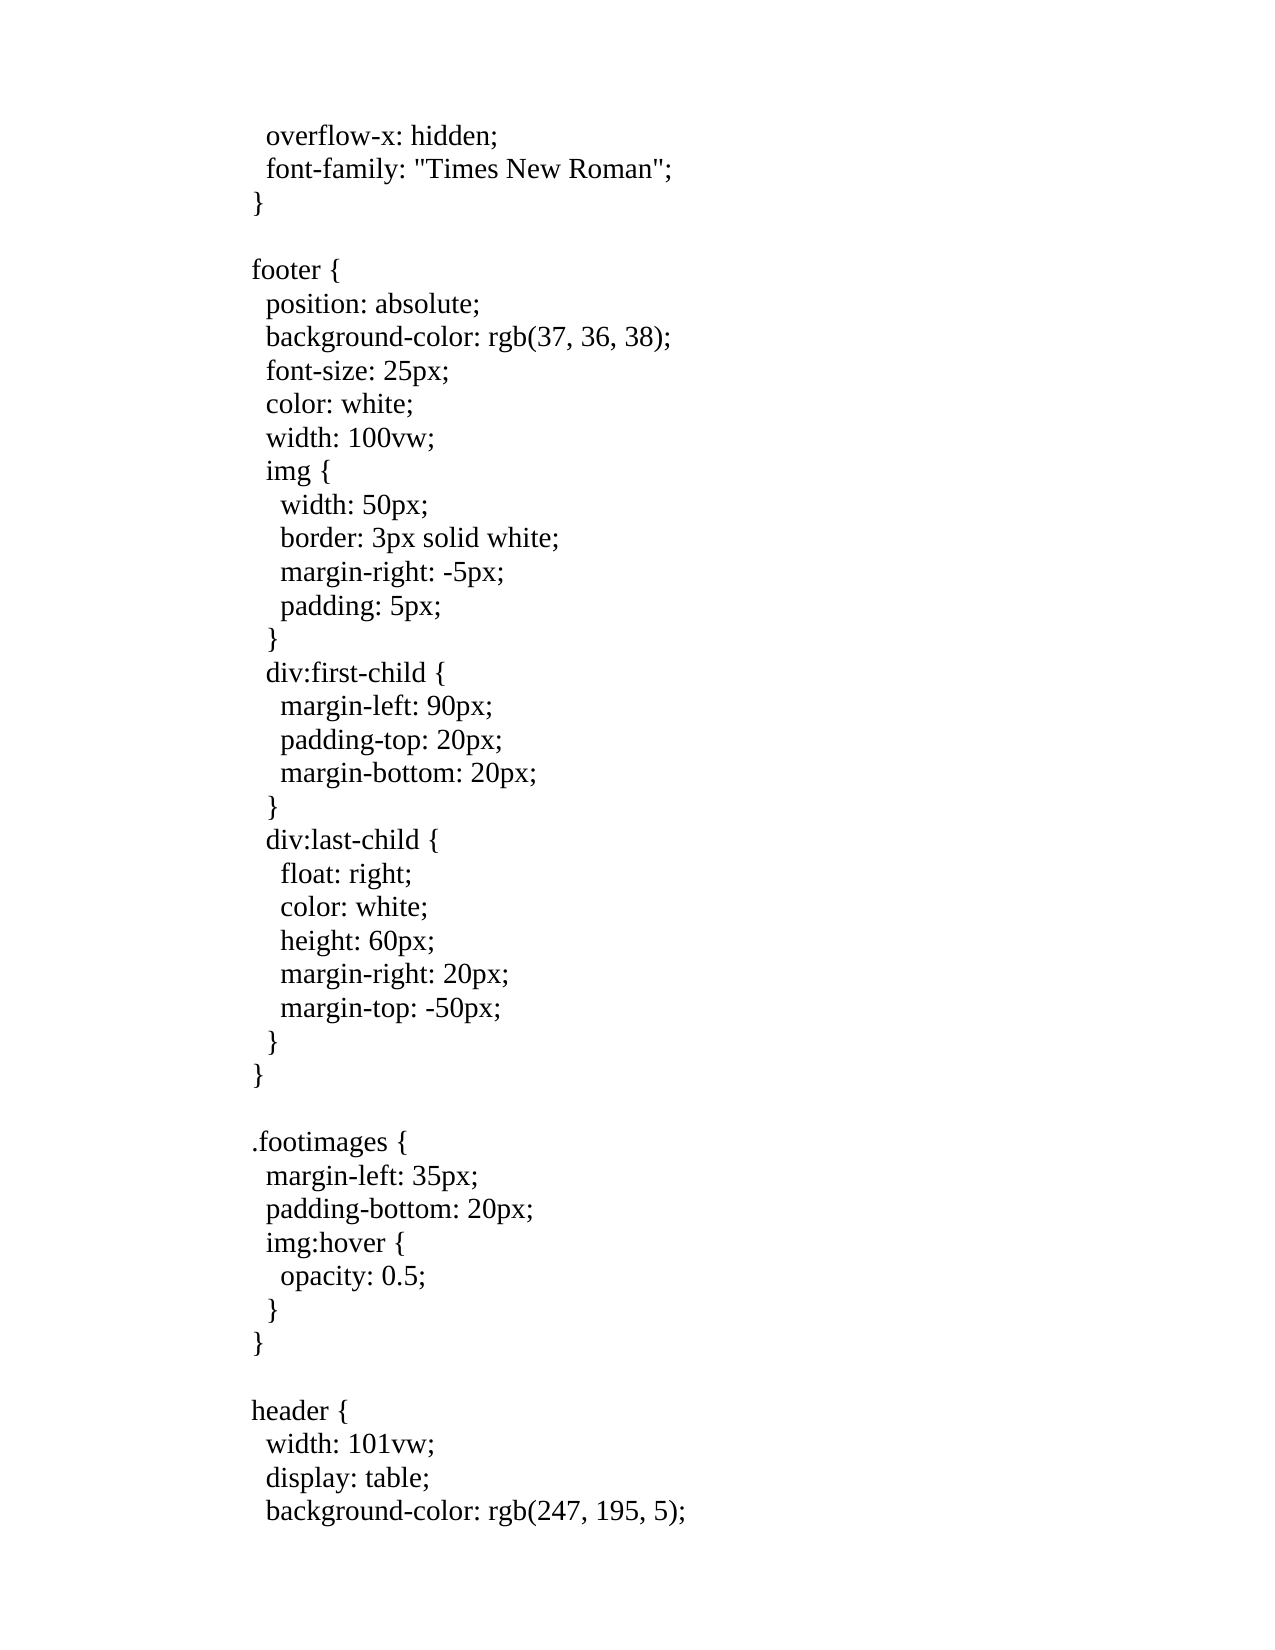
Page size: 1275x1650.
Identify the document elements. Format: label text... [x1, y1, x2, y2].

text footer { [177, 252, 1186, 286]
text div:first-child { [177, 655, 1186, 688]
text margin-bottom: 20px; [177, 755, 1186, 789]
text color: white; [177, 386, 1186, 420]
text padding-bottom: 20px; [177, 1191, 1186, 1225]
text } [177, 1057, 1186, 1091]
text width: 101vw; [177, 1426, 1186, 1460]
text opacity: 0.5; [177, 1258, 1186, 1292]
text border: 3px solid white; [177, 521, 1186, 554]
text header { [177, 1393, 1186, 1426]
text } [177, 621, 1186, 655]
text } [177, 1326, 1186, 1359]
text div:last-child { [177, 822, 1186, 856]
text } [177, 1292, 1186, 1326]
text margin-right: 20px; [177, 957, 1186, 990]
text display: table; [177, 1460, 1186, 1493]
text width: 50px; [177, 487, 1186, 521]
text margin-top: -50px; [177, 990, 1186, 1024]
text font-family: "Times New Roman"; [177, 152, 1186, 185]
text img:hover { [177, 1225, 1186, 1258]
text padding-top: 20px; [177, 722, 1186, 755]
text } [177, 185, 1186, 219]
text color: white; [177, 889, 1186, 923]
text height: 60px; [177, 923, 1186, 957]
text margin-left: 35px; [177, 1158, 1186, 1191]
text font-size: 25px; [177, 353, 1186, 386]
text } [177, 1024, 1186, 1057]
text background-color: rgb(247, 195, 5); [177, 1493, 1186, 1527]
text background-color: rgb(37, 36, 38); [177, 319, 1186, 353]
text padding: 5px; [177, 588, 1186, 621]
text width: 100vw; [177, 420, 1186, 453]
text margin-left: 90px; [177, 688, 1186, 722]
text .footimages { [177, 1124, 1186, 1158]
text margin-right: -5px; [177, 554, 1186, 588]
text position: absolute; [177, 286, 1186, 319]
text } [177, 789, 1186, 822]
text overflow-x: hidden; [177, 118, 1186, 152]
text float: right; [177, 856, 1186, 889]
text img { [177, 453, 1186, 487]
